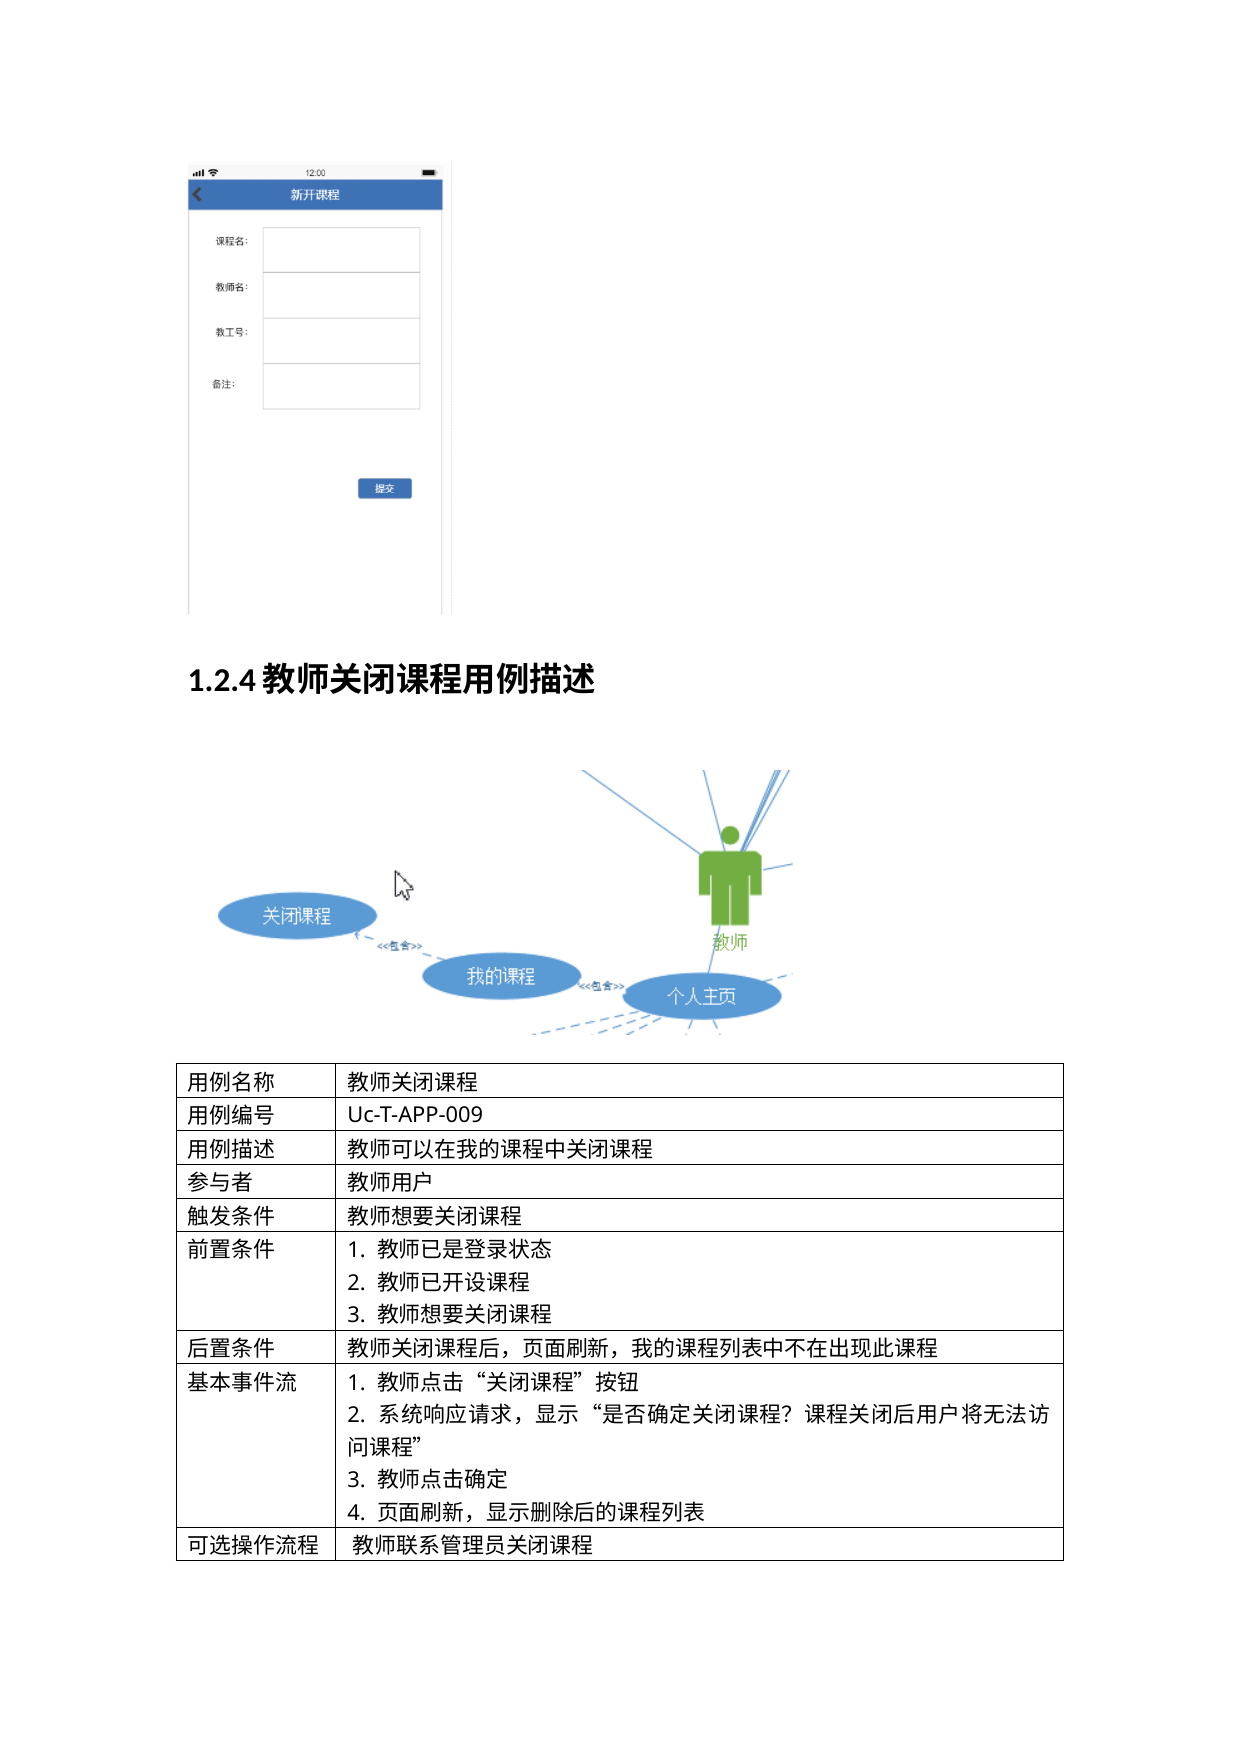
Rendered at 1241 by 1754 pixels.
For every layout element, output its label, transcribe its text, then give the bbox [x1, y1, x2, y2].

table_cell 1. 教师点击“关闭课程”按钮 2. 系统响应请求，显示“是否确定关闭课程？课程关闭后用户将无法访问课程” 3. 教师点击确定 4. 页面刷新，显示删除后的课程列表 [336, 1364, 1063, 1527]
picture [187, 770, 793, 1035]
table_cell 1. 教师已是登录状态 2. 教师已开设课程 3. 教师想要关闭课程 [336, 1232, 1063, 1329]
table_cell 参与者 [177, 1165, 335, 1197]
table_cell 用例描述 [177, 1131, 335, 1164]
table_cell Uc-T-APP-009 [336, 1098, 1063, 1130]
table_cell 教师用户 [336, 1165, 1063, 1197]
subtitle 1.2.4教师关闭课程用例描述 [187, 644, 1053, 709]
table_cell 教师想要关闭课程 [336, 1199, 1063, 1231]
picture [187, 162, 452, 614]
table_cell 可选操作流程 [177, 1528, 335, 1560]
table_header 教师关闭课程 [336, 1064, 1063, 1097]
table_header 用例名称 [177, 1064, 335, 1097]
table_cell 触发条件 [177, 1199, 335, 1231]
table_cell 教师关闭课程后，页面刷新，我的课程列表中不在出现此课程 [336, 1331, 1063, 1363]
table_cell 基本事件流 [177, 1364, 335, 1527]
table_cell 前置条件 [177, 1232, 335, 1329]
table_cell 后置条件 [177, 1331, 335, 1363]
table_cell 用例编号 [177, 1098, 335, 1130]
table_cell 教师可以在我的课程中关闭课程 [336, 1131, 1063, 1164]
table_cell 教师联系管理员关闭课程 [336, 1528, 1063, 1560]
